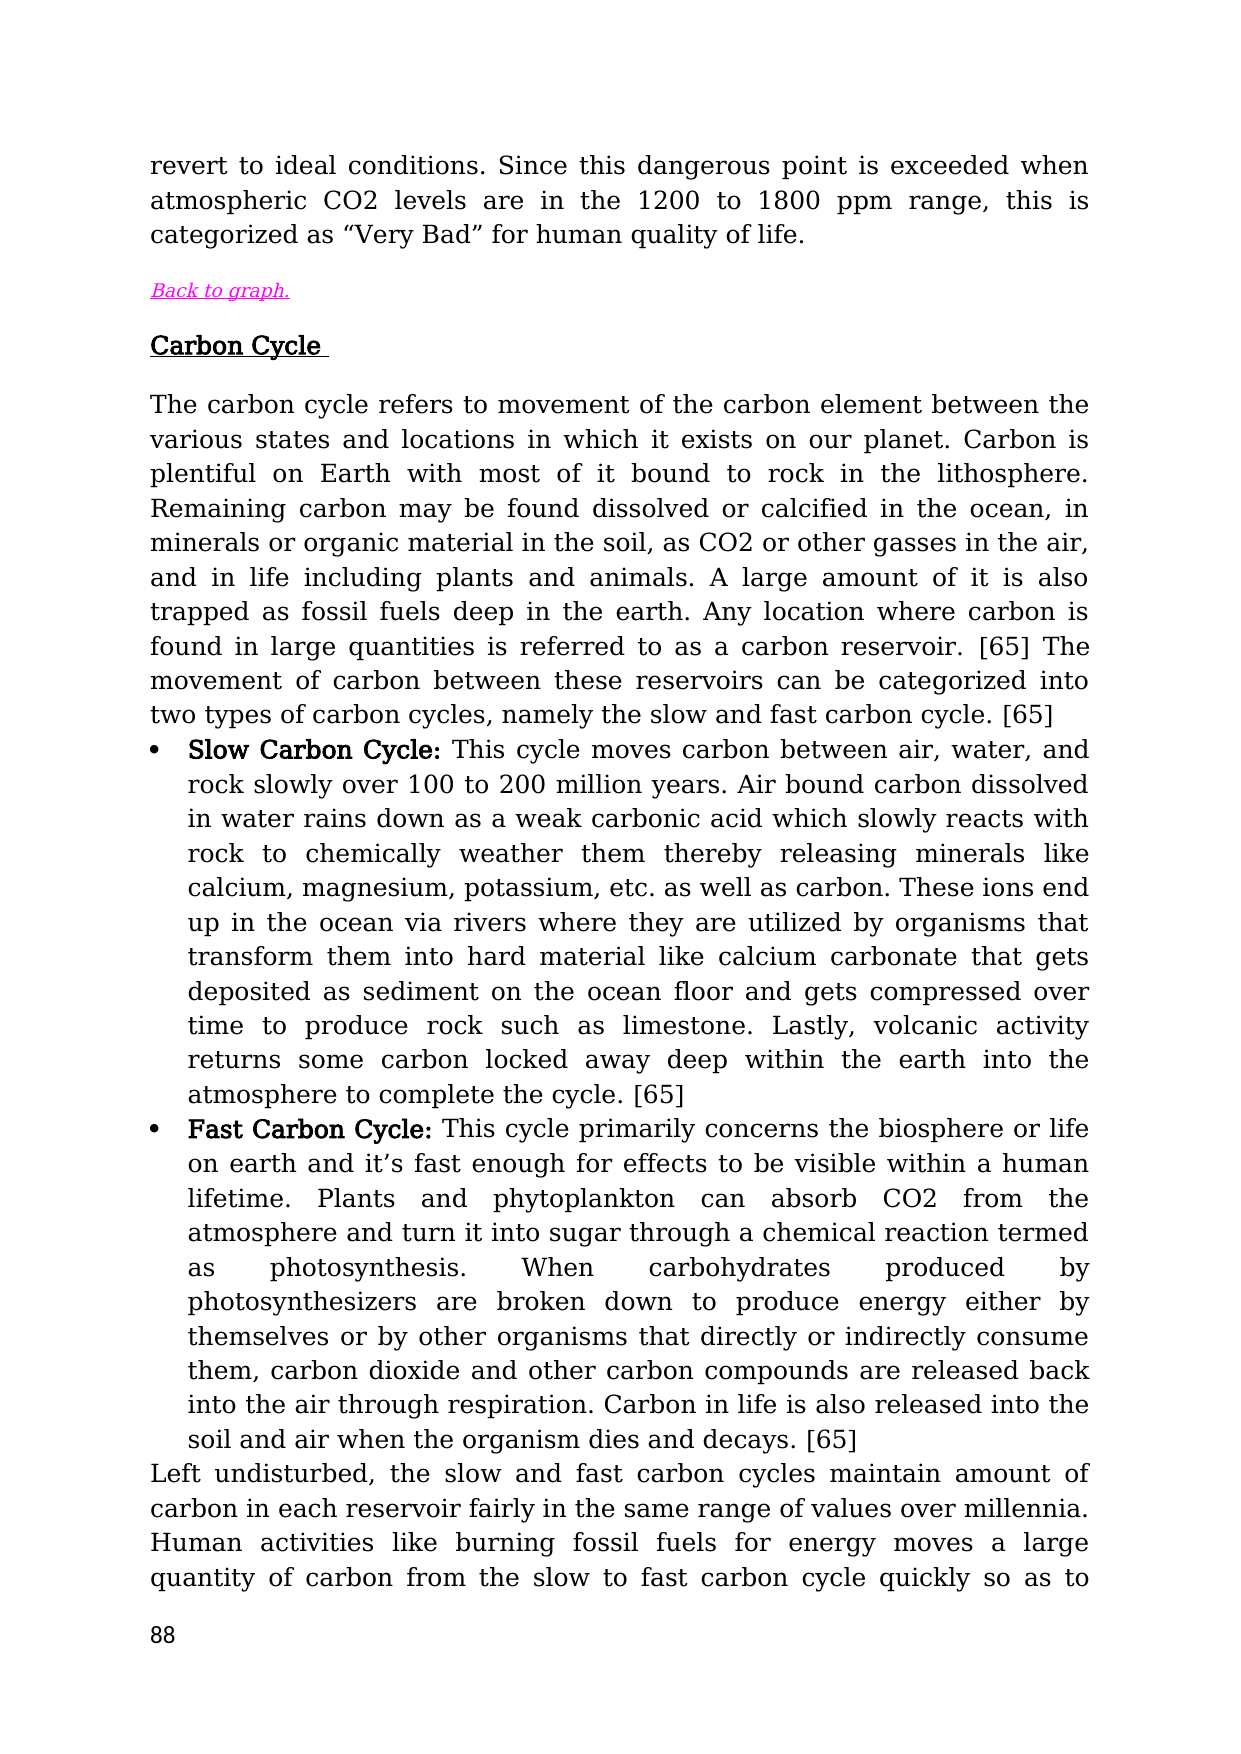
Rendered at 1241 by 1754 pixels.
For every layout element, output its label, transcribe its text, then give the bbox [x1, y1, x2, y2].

text The carbon cycle refers to movement of the carbon element between the various states and locations in which it exists on our planet. Carbon is plentiful on Earth with most of it bound to rock in the lithosphere. Remaining carbon may be found dissolved or calcified in the ocean, in minerals or organic material in the soil, as CO2 or other gasses in the air, and in life including plants and animals. A large amount of it is also trapped as fossil fuels deep in the earth. Any location where carbon is found in large quantities is referred to as a carbon reservoir. [65] The movement of carbon between these reservoirs can be categorized into two types of carbon cycles, namely the slow and fast carbon cycle. [65] [150, 389, 1090, 729]
subtitle Carbon Cycle [150, 329, 1090, 359]
list Slow Carbon Cycle: This cycle moves carbon between air, water, and rock slowly over 100 to 200 million years. Air bound carbon dissolved in water rains down as a weak carbonic acid which slowly reacts with rock to chemically weather them thereby releasing minerals like calcium, magnesium, potassium, etc. as well as carbon. These ions end up in the ocean via rivers where they are utilized by organisms that transform them into hard material like calcium carbonate that gets deposited as sediment on the ocean floor and gets compressed over time to produce rock such as limestone. Lastly, volcanic activity returns some carbon locked away deep within the earth into the atmosphere to complete the cycle. [65] [150, 733, 1090, 1108]
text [150, 150, 1090, 249]
list Fast Carbon Cycle: This cycle primarily concerns the biosphere or life on earth and it’s fast enough for effects to be visible within a human lifetime. Plants and phytoplankton can absorb CO2 from the atmosphere and turn it into sugar through a chemical reaction termed as photosynthesis. When carbohydrates produced by photosynthesizers are broken down to produce energy either by themselves or by other organisms that directly or indirectly consume them, carbon dioxide and other carbon compounds are released back into the air through respiration. Carbon in life is also released into the soil and air when the organism dies and decays. [65] [150, 1113, 1090, 1453]
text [150, 1458, 1090, 1591]
text Back to graph. [150, 278, 1090, 301]
